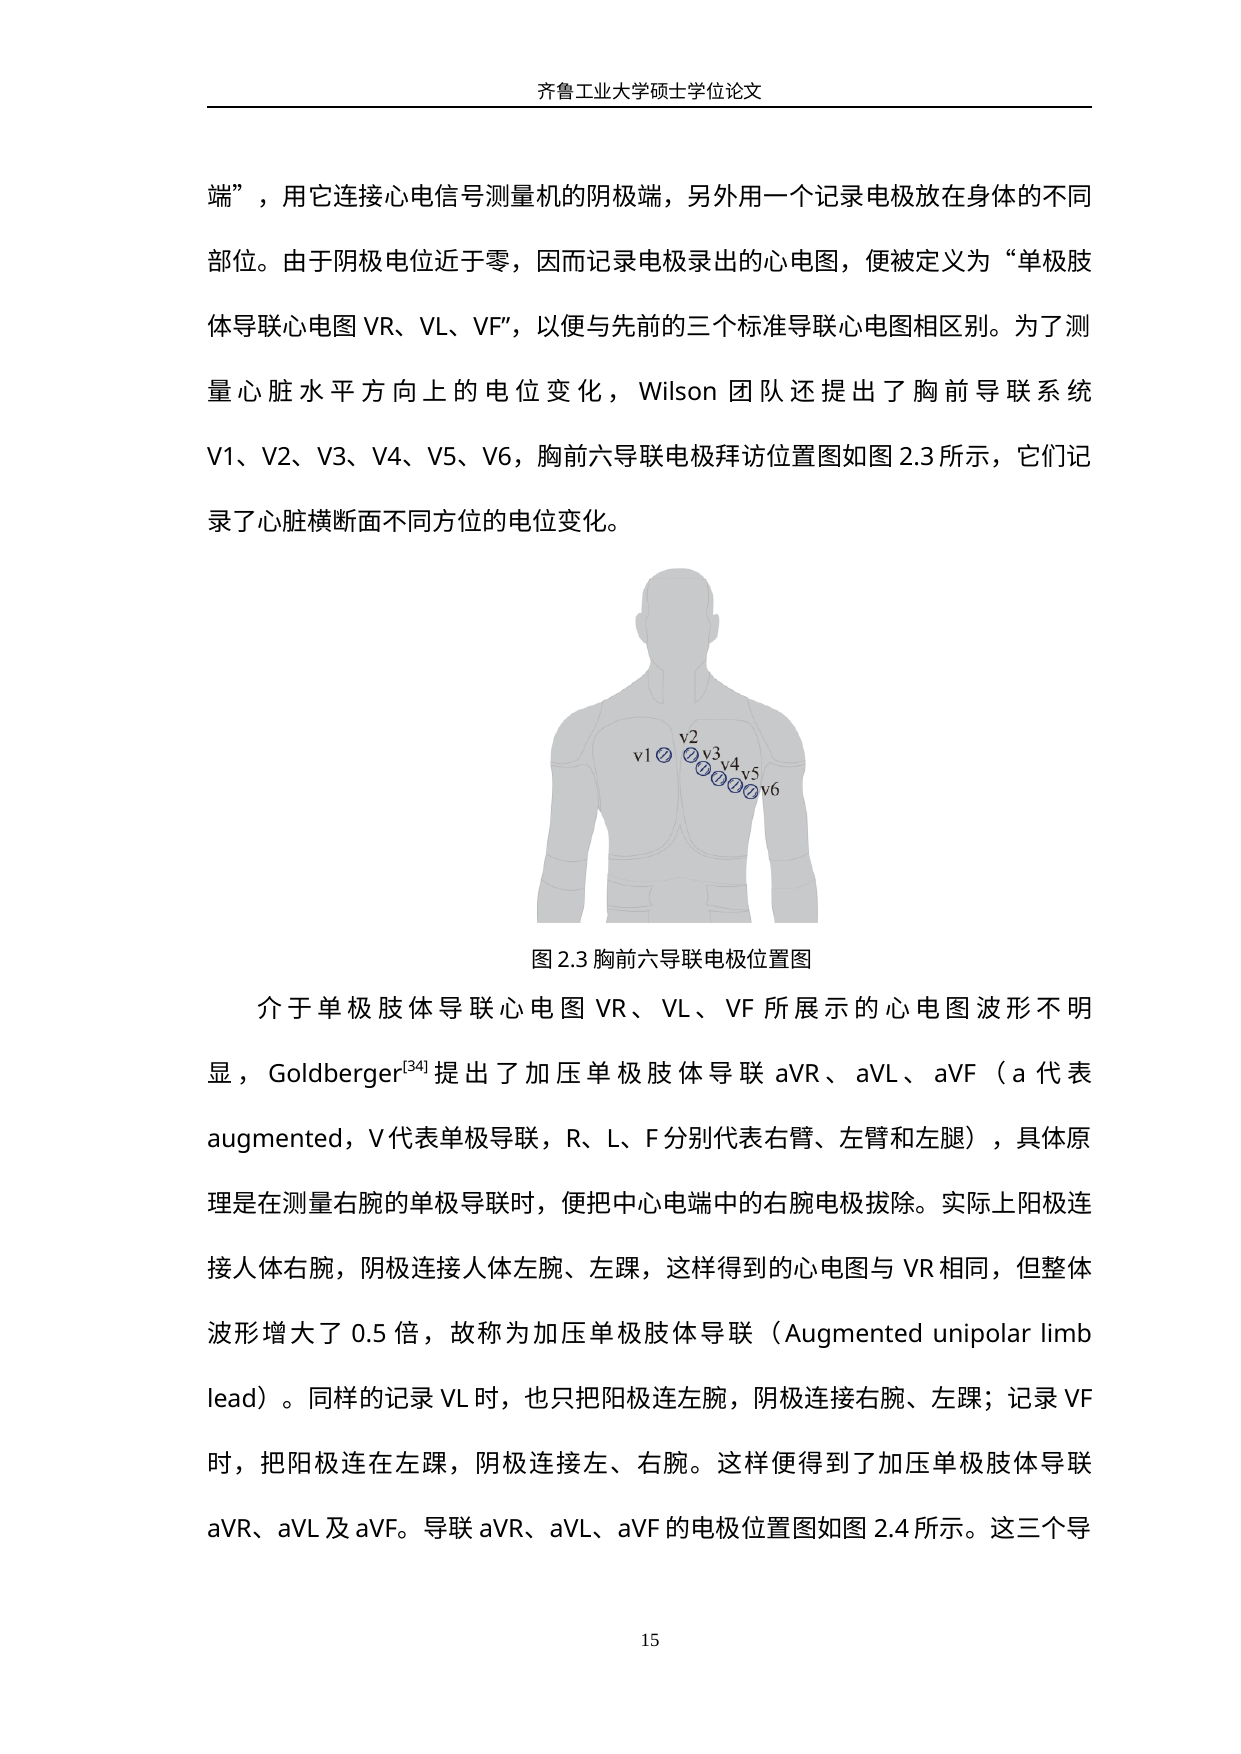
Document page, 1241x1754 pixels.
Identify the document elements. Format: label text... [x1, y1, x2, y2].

picture [489, 552, 860, 923]
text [207, 974, 1092, 1559]
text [207, 162, 1092, 552]
text 图2.3 胸前六导联电极位置图 [207, 942, 1092, 974]
